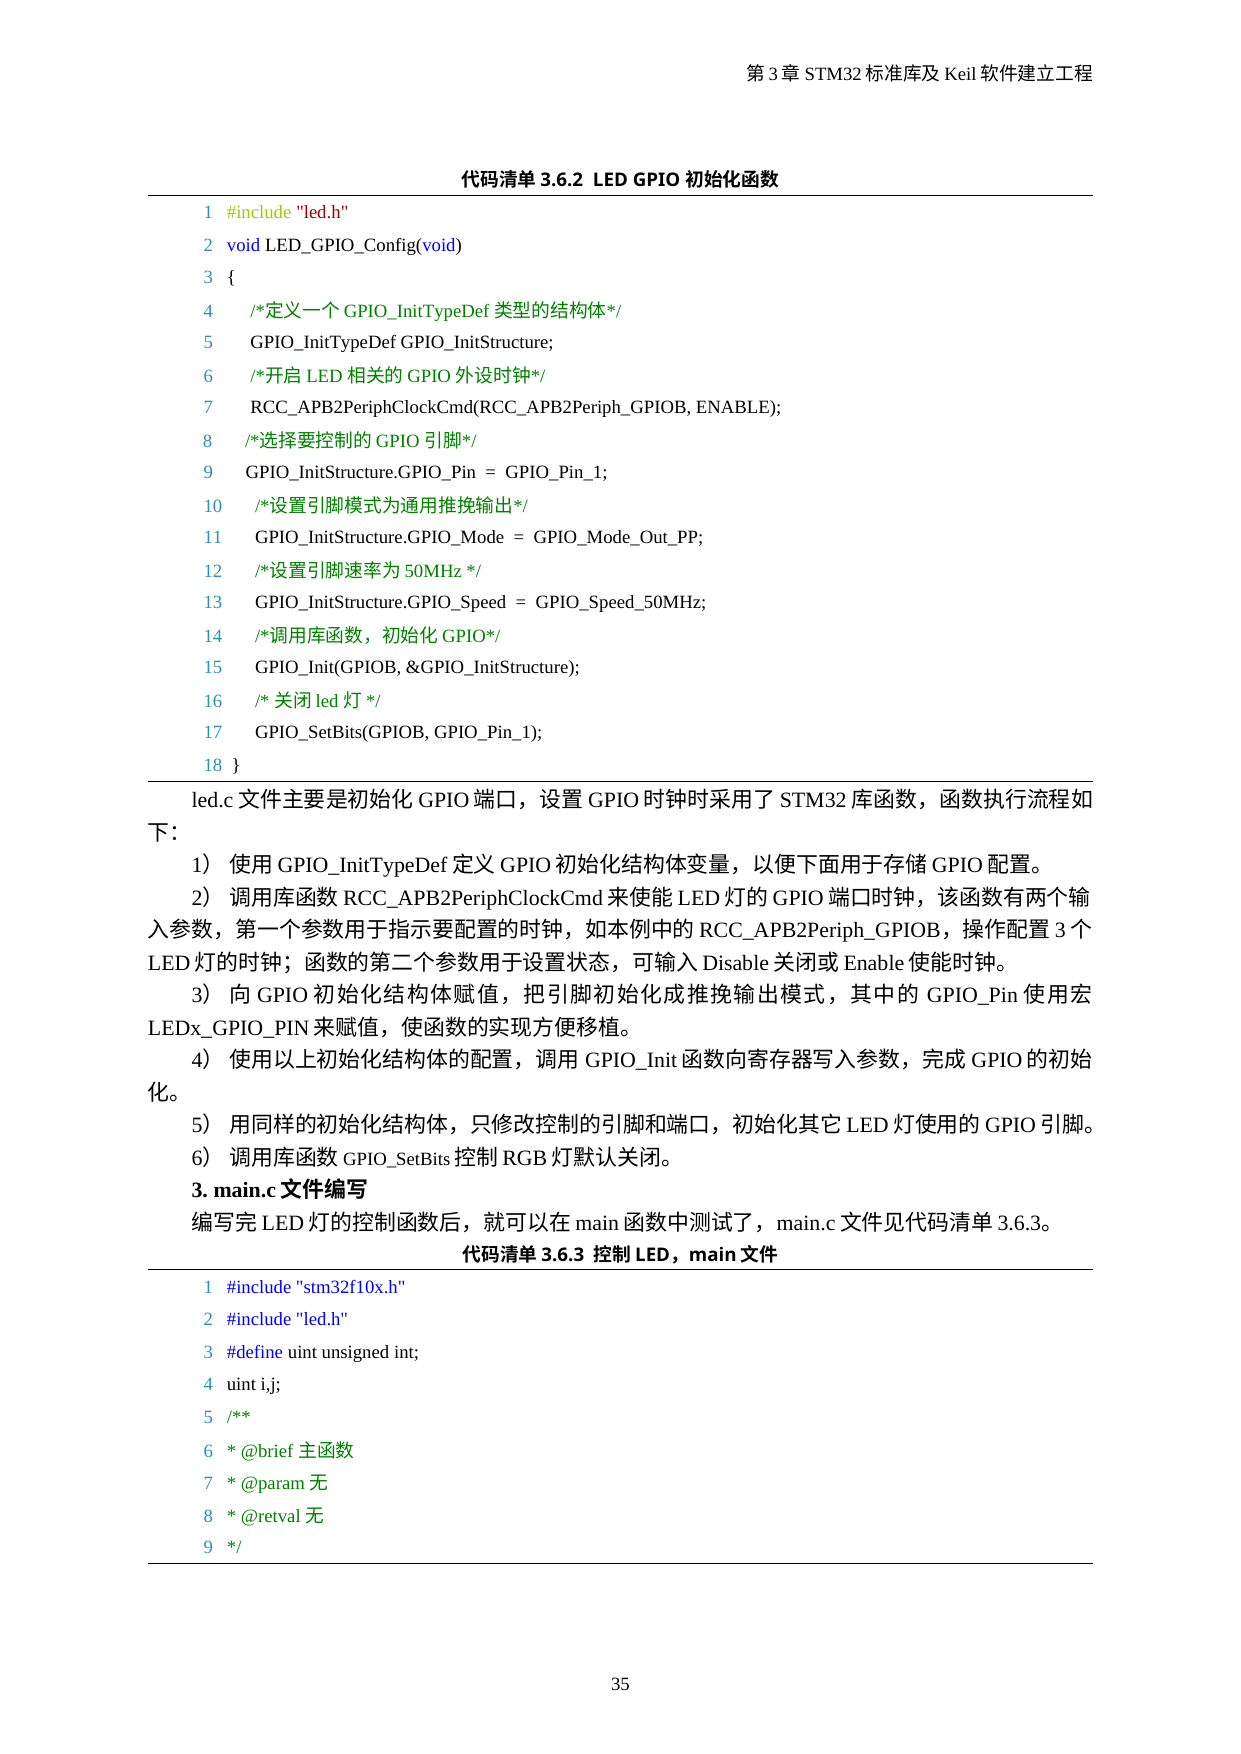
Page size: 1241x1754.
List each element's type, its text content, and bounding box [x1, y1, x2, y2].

list main.c文件编写 [191, 1172, 1092, 1204]
table_cell 1 #include "led.h" 2 void LED_GPIO_Config(void) 3 { 4 /*定义一个GPIO_InitTypeDef 类型的结构体*/ 5 GPIO_InitTypeDef GPIO_InitStructure; 6 /*开启LED 相关的GPIO 外设时钟*/ 7 RCC_APB2PeriphClockCmd(RCC_APB2Periph_GPIOB, ENABLE); 8 /*选择要控制的GPIO 引脚*/ 9 GPIO_InitStructure.GPIO_Pin = GPIO_Pin_1; 10 /*设置引脚模式为通用推挽输出*/ 11 GPIO_InitStructure.GPIO_Mode = GPIO_Mode_Out_PP; 12 /*设置引脚速率为50MHz */ 13 GPIO_InitStructure.GPIO_Speed = GPIO_Speed_50MHz; 14 /*调用库函数，初始化GPIO*/ 15 GPIO_Init(GPIOB, &GPIO_InitStructure); 16 /* 关闭led 灯 */ 17 GPIO_SetBits(GPIOB, GPIO_Pin_1); 18 } [148, 196, 1092, 781]
table_header 代码清单3.6.3 控制LED，main文件 [148, 1237, 1092, 1269]
list 使用GPIO_InitTypeDef定义GPIO初始化结构体变量，以便下面用于存储GPIO配置。 [148, 847, 1092, 879]
text 编写完LED灯的控制函数后，就可以在main函数中测试了，main.c文件见代码清单3.6.3。 [148, 1204, 1092, 1237]
list 用同样的初始化结构体，只修改控制的引脚和端口，初始化其它LED灯使用的GPIO引脚。 [148, 1107, 1092, 1139]
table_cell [148, 1270, 1092, 1563]
list 调用库函数GPIO_SetBits控制RGB灯默认关闭。 [148, 1139, 1092, 1172]
table_header 代码清单3.6.2 LED GPIO 初始化函数 [148, 162, 1092, 194]
list 调用库函数RCC_APB2PeriphClockCmd来使能LED灯的GPIO端口时钟，该函数有两个输入参数，第一个参数用于指示要配置的时钟，如本例中的RCC_APB2Periph_GPIOB，操作配置3个LED灯的时钟；函数的第二个参数用于设置状态，可输入Disable关闭或Enable使能时钟。 [148, 879, 1092, 977]
text led.c文件主要是初始化GPIO端口，设置GPIO时钟时采用了STM32库函数，函数执行流程如下： [148, 782, 1092, 847]
list 使用以上初始化结构体的配置，调用GPIO_Init函数向寄存器写入参数，完成GPIO的初始化。 [148, 1042, 1092, 1107]
list 向GPIO初始化结构体赋值，把引脚初始化成推挽输出模式，其中的GPIO_Pin使用宏LEDx_GPIO_PIN来赋值，使函数的实现方便移植。 [148, 977, 1092, 1042]
